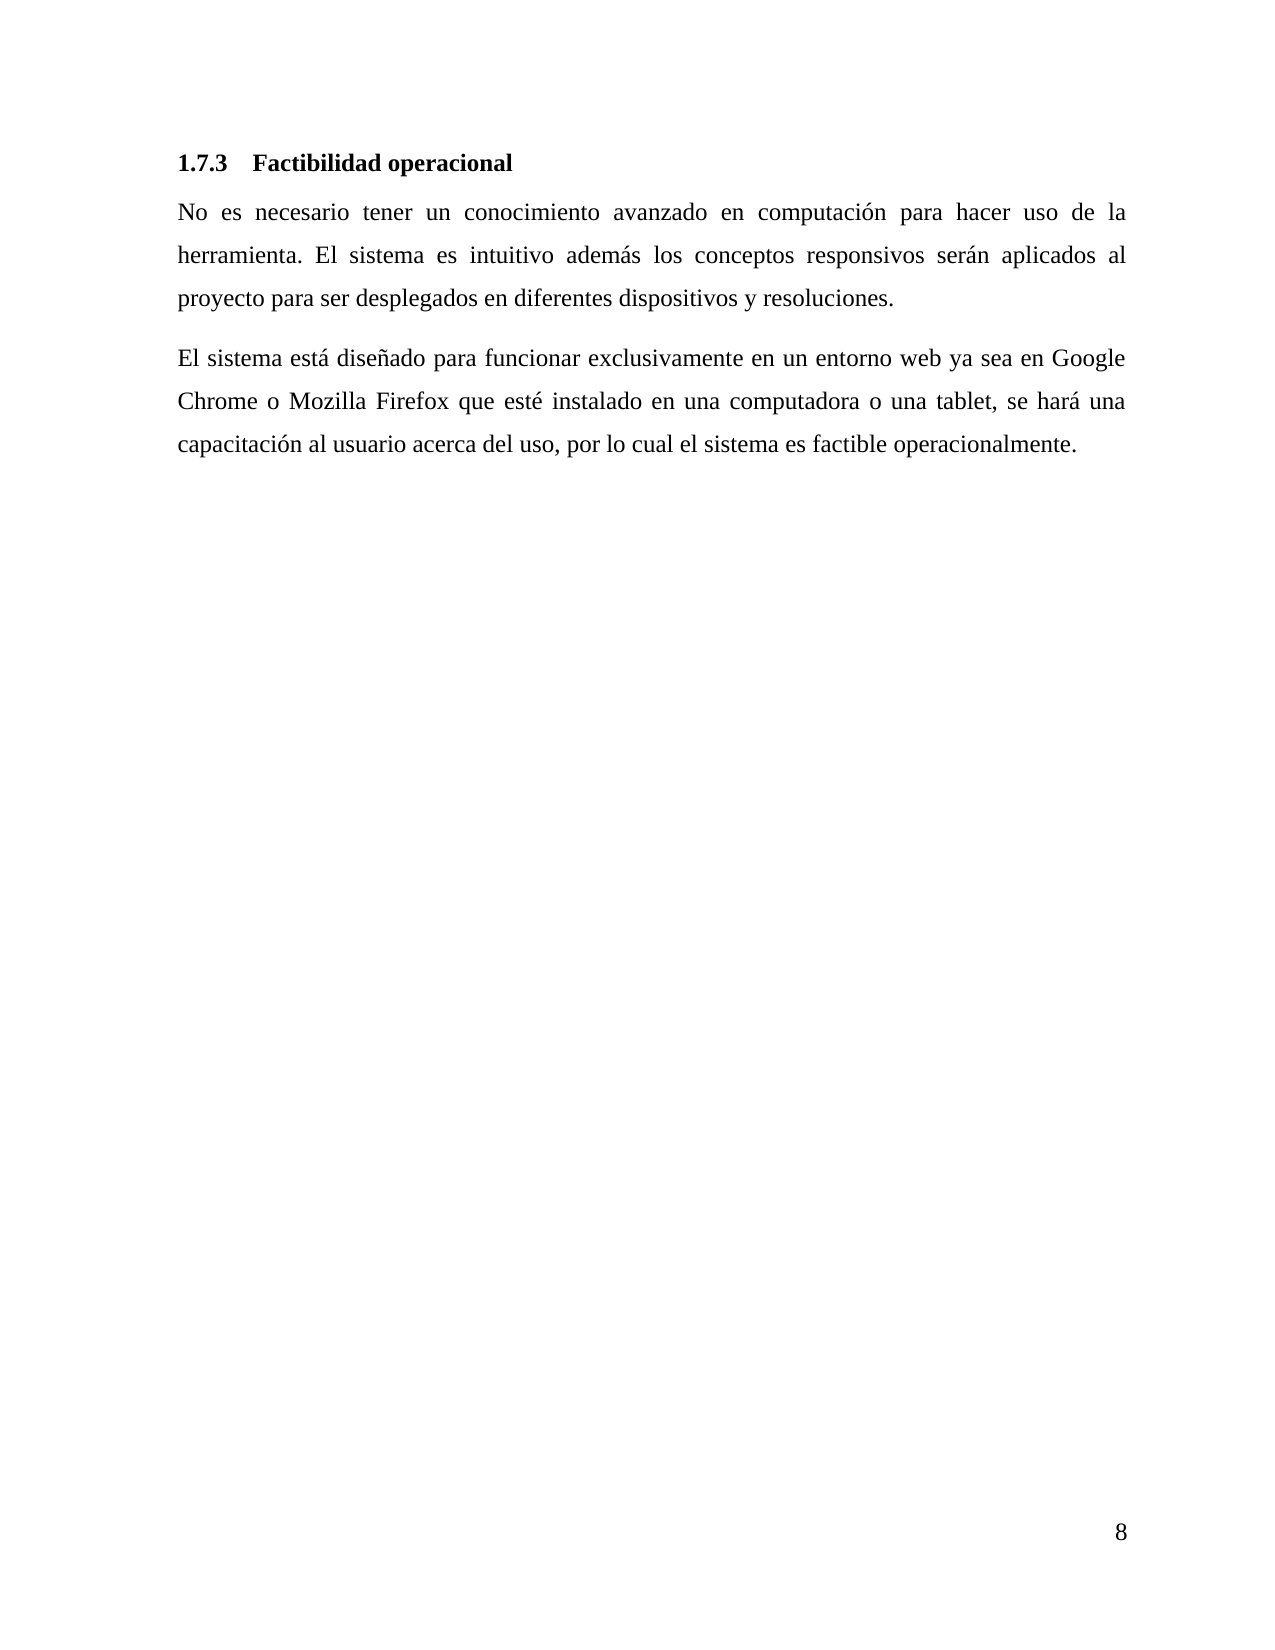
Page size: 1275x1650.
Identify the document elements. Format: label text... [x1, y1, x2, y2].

subtitle Factibilidad operacional [177, 148, 1127, 176]
text No es necesario tener un conocimiento avanzado en computación para hacer uso de la herramienta. El sistema es intuitivo además los conceptos responsivos serán aplicados al proyecto para ser desplegados en diferentes dispositivos y resoluciones. [177, 197, 1127, 312]
text El sistema está diseñado para funcionar exclusivamente en un entorno web ya sea en Google Chrome o Mozilla Firefox que esté instalado en una computadora o una tablet, se hará una capacitación al usuario acerca del uso, por lo cual el sistema es factible operacionalmente. [177, 343, 1127, 458]
